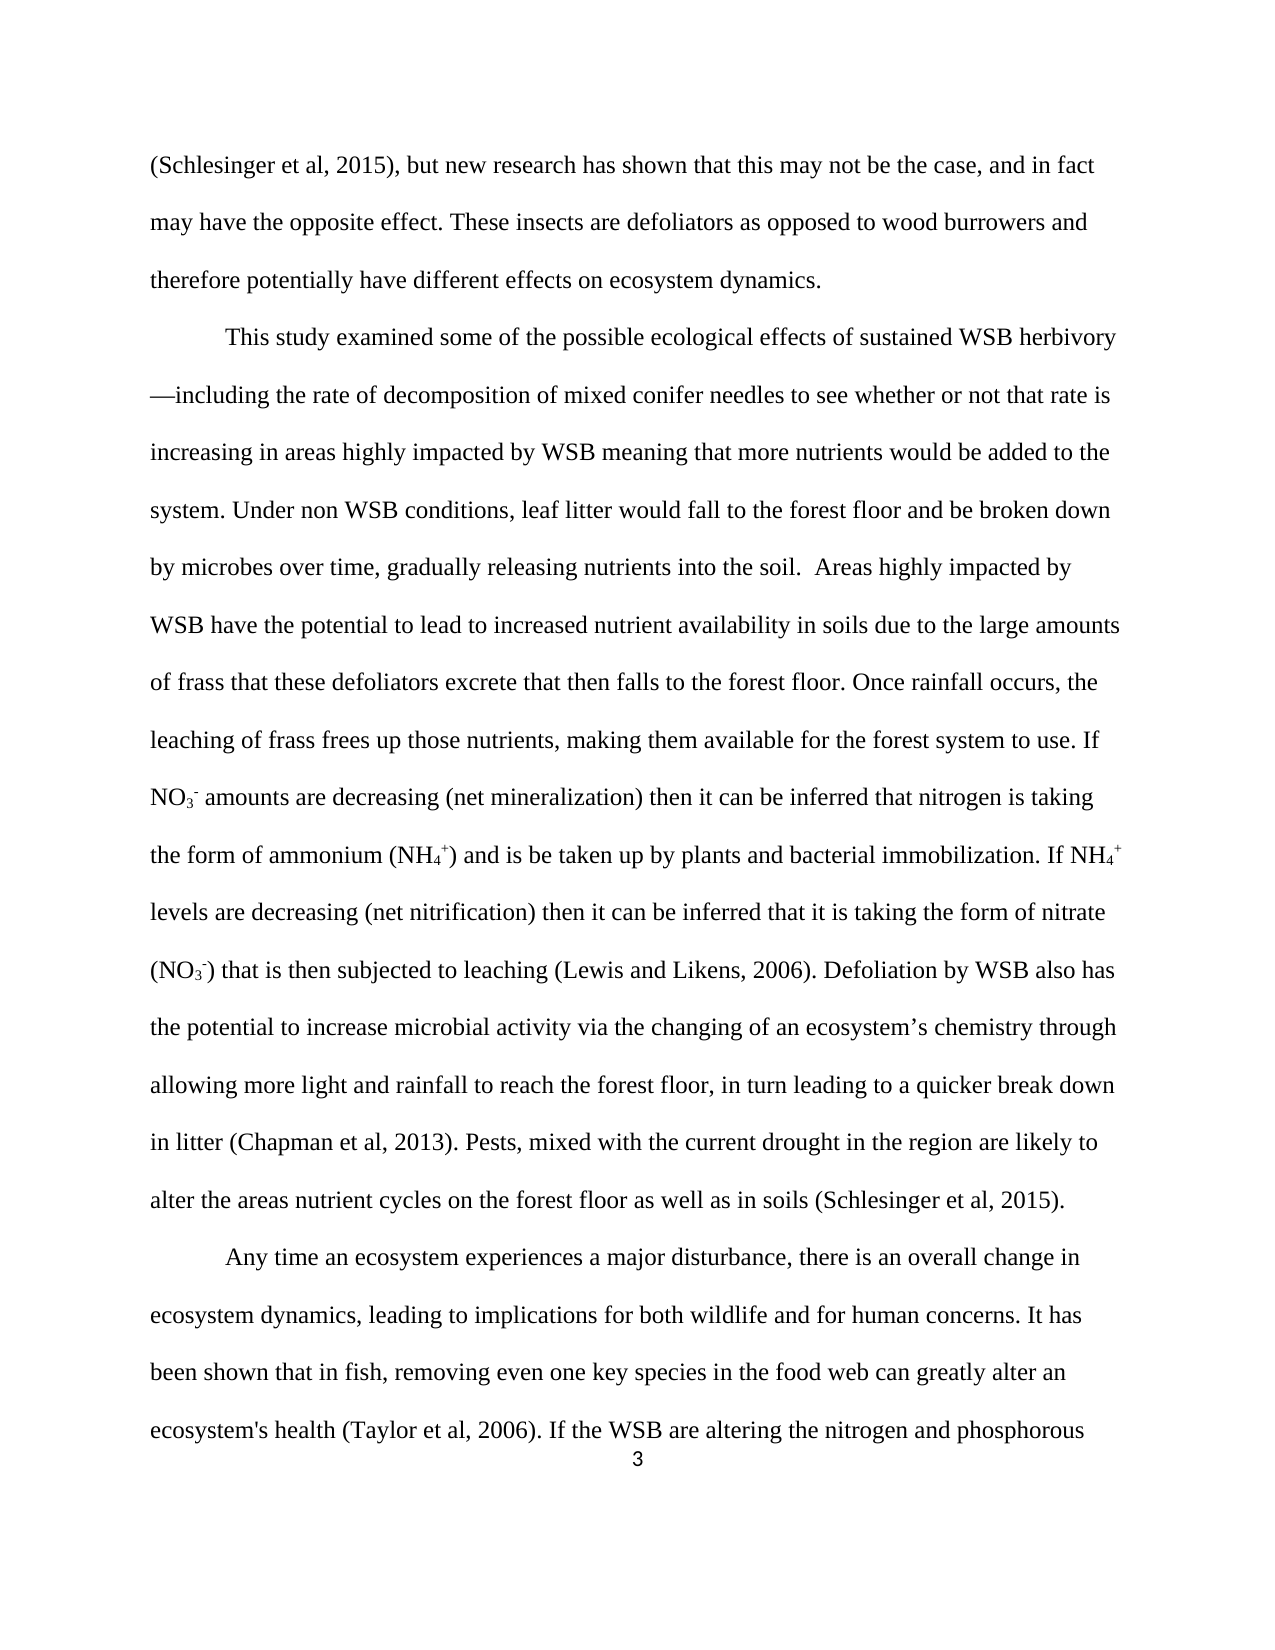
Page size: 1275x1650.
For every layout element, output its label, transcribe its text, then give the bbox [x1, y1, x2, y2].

text This study examined some of the possible ecological effects of sustained WSB herbivory—including the rate of decomposition of mixed conifer needles to see whether or not that rate is increasing in areas highly impacted by WSB meaning that more nutrients would be added to the system. Under non WSB conditions, leaf litter would fall to the forest floor and be broken down by microbes over time, gradually releasing nutrients into the soil. Areas highly impacted by WSB have the potential to lead to increased nutrient availability in soils due to the large amounts of frass that these defoliators excrete that then falls to the forest floor. Once rainfall occurs, the leaching of frass frees up those nutrients, making them available for the forest system to use. If NO3- amounts are decreasing (net mineralization) then it can be inferred that nitrogen is taking the form of ammonium (NH4+) and is be taken up by plants and bacterial immobilization. If NH4+ levels are decreasing (net nitrification) then it can be inferred that it is taking the form of nitrate (NO3-) that is then subjected to leaching (Lewis and Likens, 2006). Defoliation by WSB also has the potential to increase microbial activity via the changing of an ecosystem’s chemistry through allowing more light and rainfall to reach the forest floor, in turn leading to a quicker break down in litter (Chapman et al, 2013). Pests, mixed with the current drought in the region are likely to alter the areas nutrient cycles on the forest floor as well as in soils (Schlesinger et al, 2015). [150, 322, 1125, 1214]
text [150, 150, 1125, 294]
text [150, 1242, 1125, 1444]
